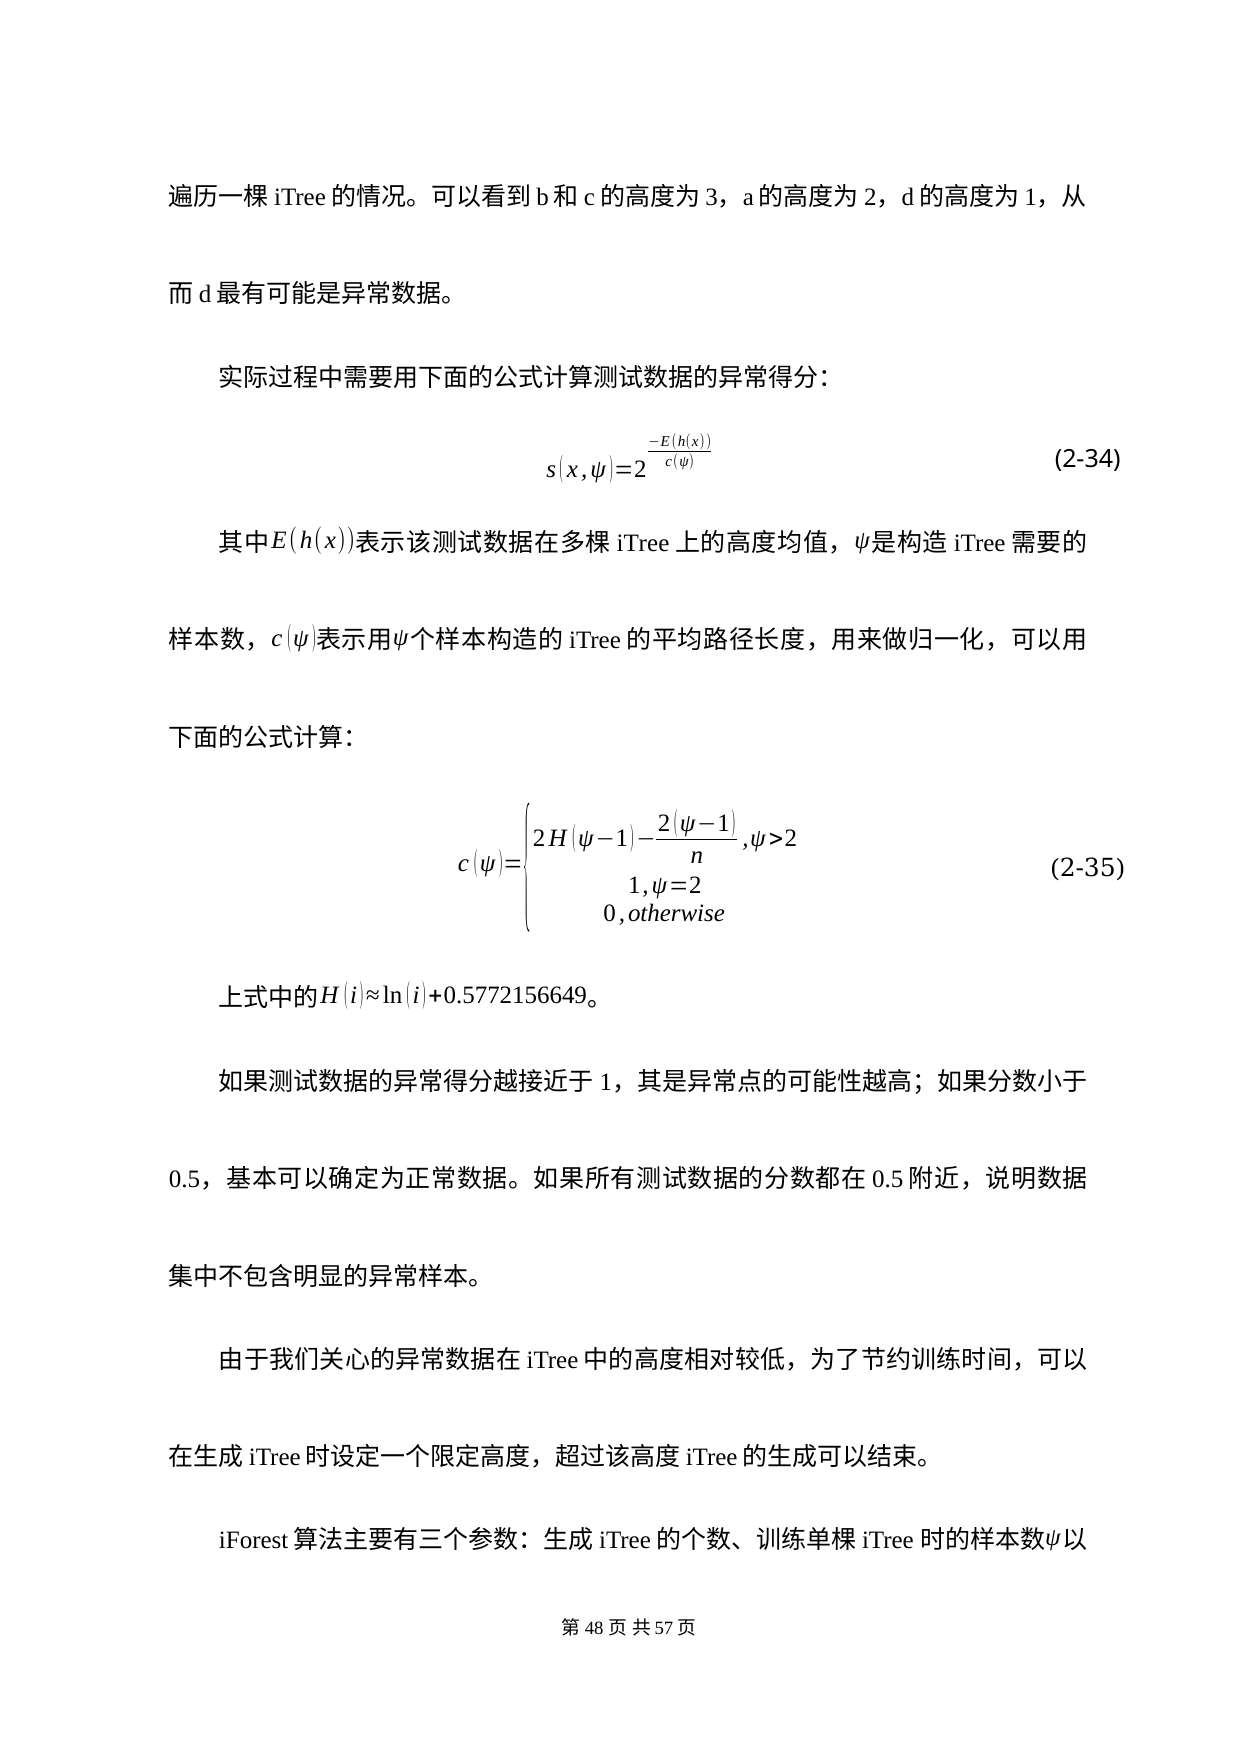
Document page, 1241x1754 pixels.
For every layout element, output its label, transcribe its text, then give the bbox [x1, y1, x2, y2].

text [169, 162, 1087, 324]
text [169, 1505, 1087, 1570]
text 实际过程中需要用下面的公式计算测试数据的异常得分： [169, 343, 1087, 408]
text 如果测试数据的异常得分越接近于1，其是异常点的可能性越高；如果分数小于0.5，基本可以确定为正常数据。如果所有测试数据的分数都在0.5附近，说明数据集中不包含明显的异常样本。 [169, 1047, 1087, 1307]
text 由于我们关心的异常数据在iTree中的高度相对较低，为了节约训练时间，可以在生成iTree时设定一个限定高度，超过该高度iTree的生成可以结束。 [169, 1325, 1087, 1487]
text (2-35) [169, 786, 1087, 948]
text (2-34) [169, 426, 1087, 491]
text 其中表示该测试数据在多棵iTree上的高度均值，是构造iTree需要的样本数，表示用个样本构造的iTree的平均路径长度，用来做归一化，可以用下面的公式计算： [169, 508, 1087, 768]
text 上式中的。 [169, 963, 1087, 1028]
